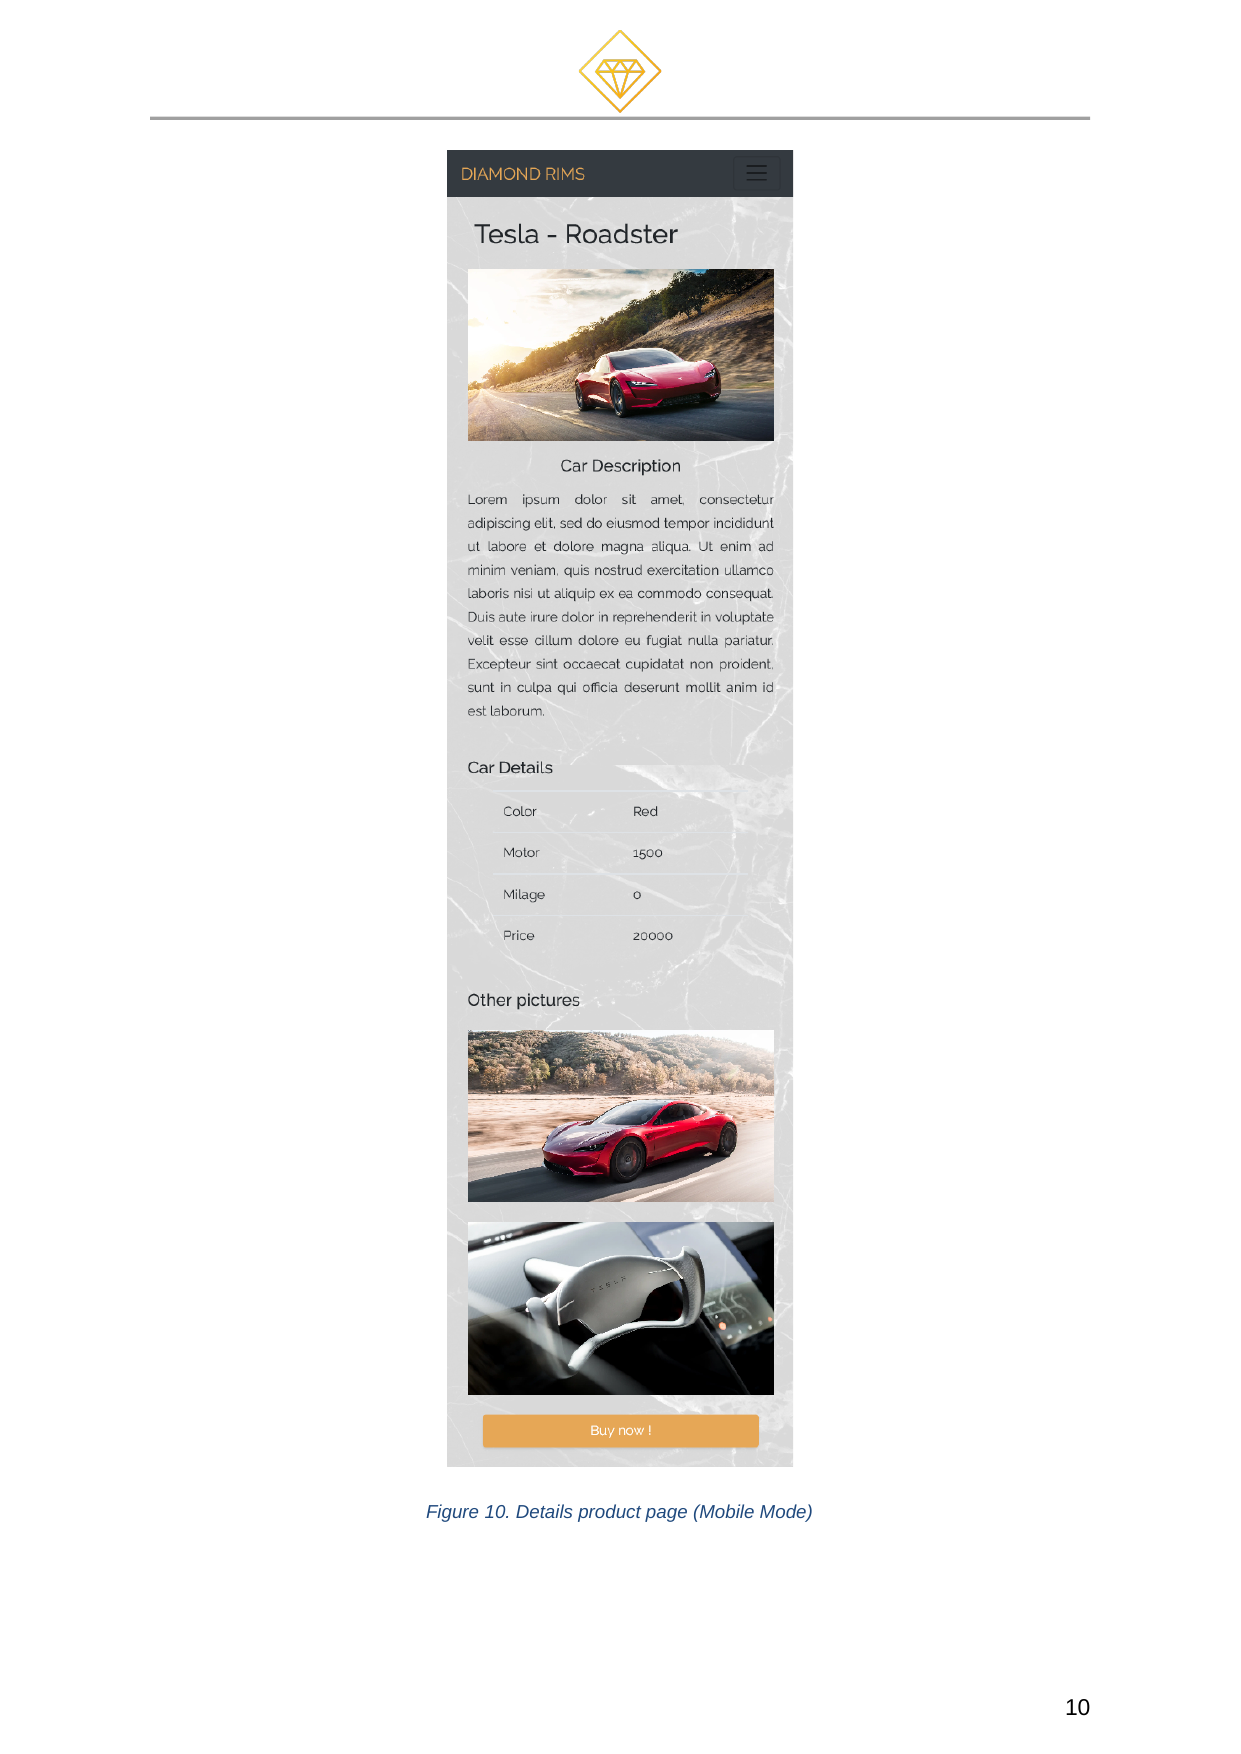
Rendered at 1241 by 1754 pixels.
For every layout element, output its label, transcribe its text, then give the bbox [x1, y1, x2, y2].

picture [447, 150, 794, 1467]
text Figure 10. Details product page (Mobile Mode) [150, 1501, 1090, 1522]
picture [578, 30, 662, 113]
